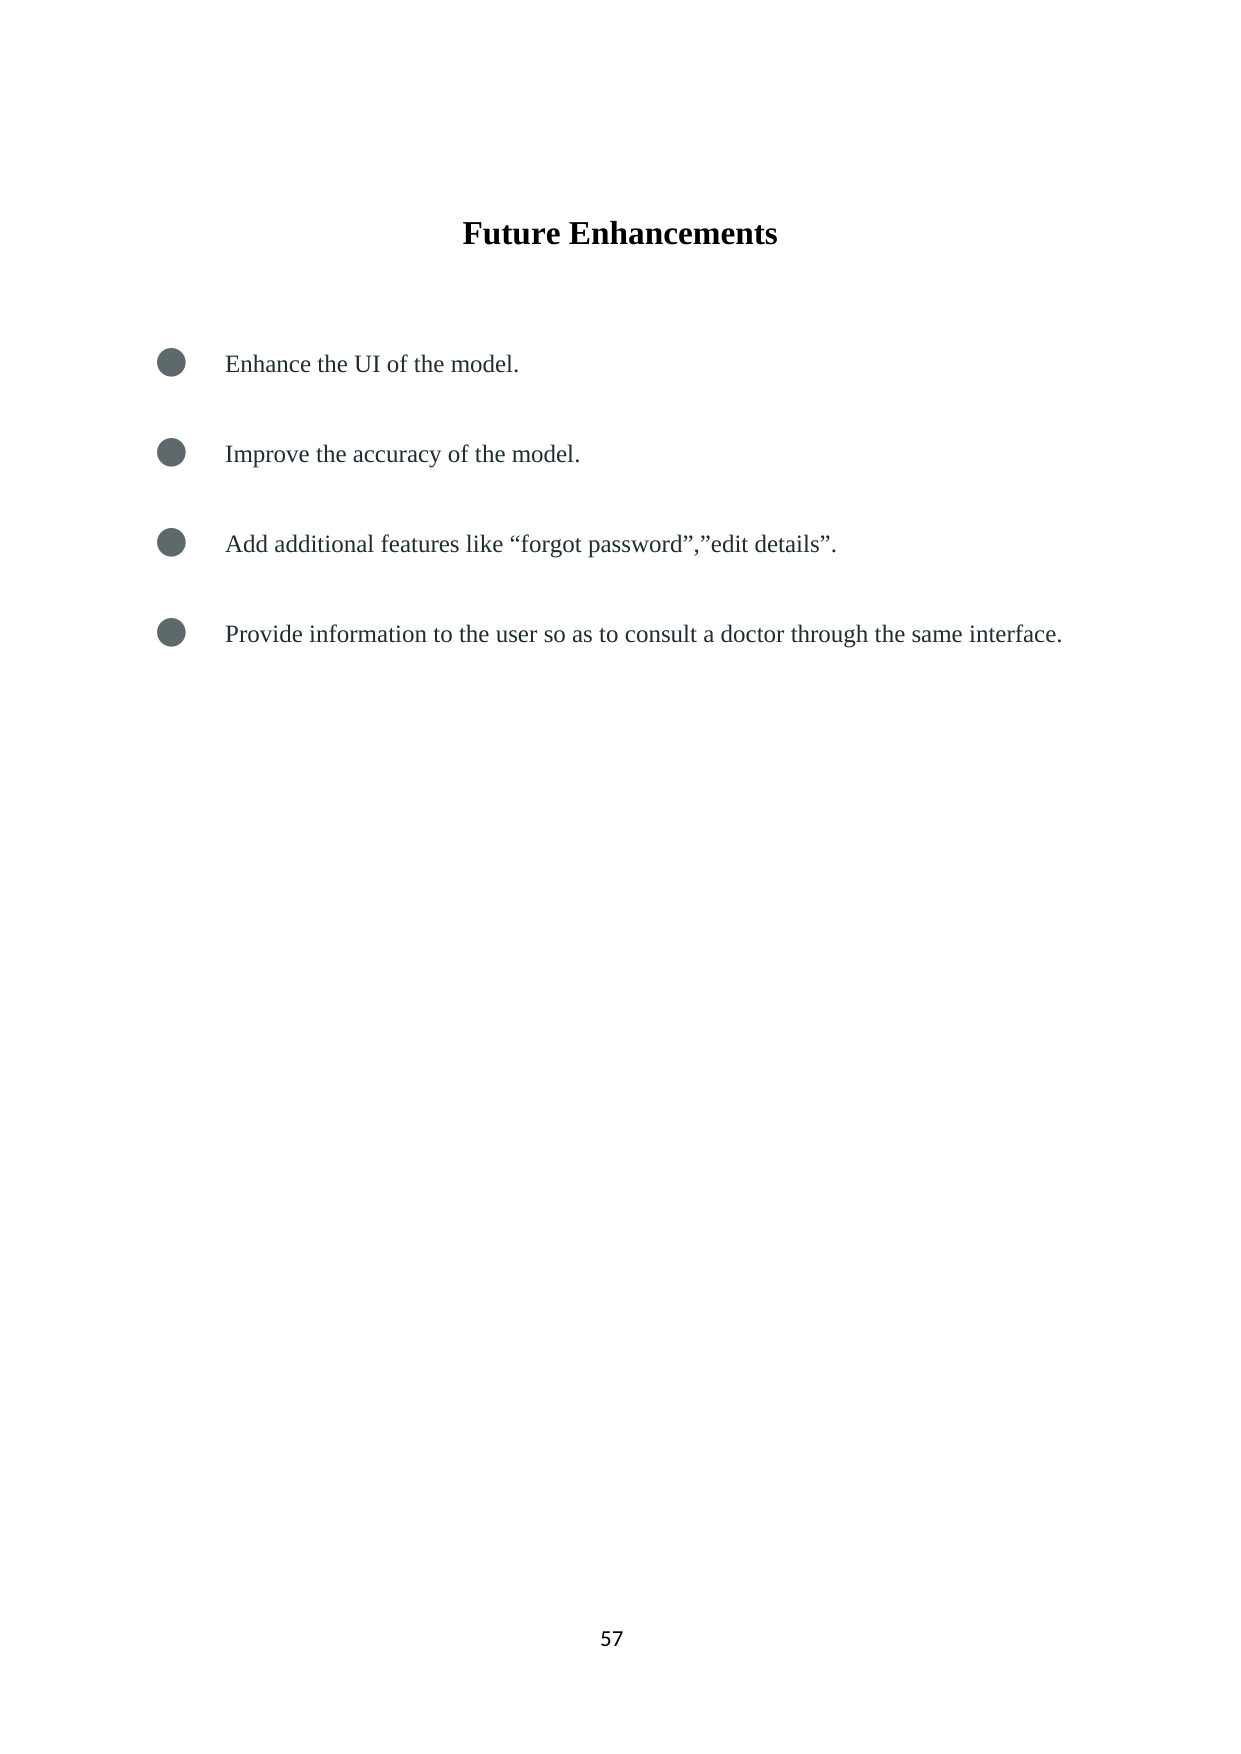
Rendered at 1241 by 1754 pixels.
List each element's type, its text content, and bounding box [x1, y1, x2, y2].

list Enhance the UI of the model. [187, 335, 1090, 380]
text Future Enhancements [150, 213, 1090, 252]
list Improve the accuracy of the model. [187, 425, 1090, 470]
list Add additional features like “forgot password”,”edit details”. [187, 515, 1090, 560]
list Provide information to the user so as to consult a doctor through the same interface. [187, 605, 1090, 650]
